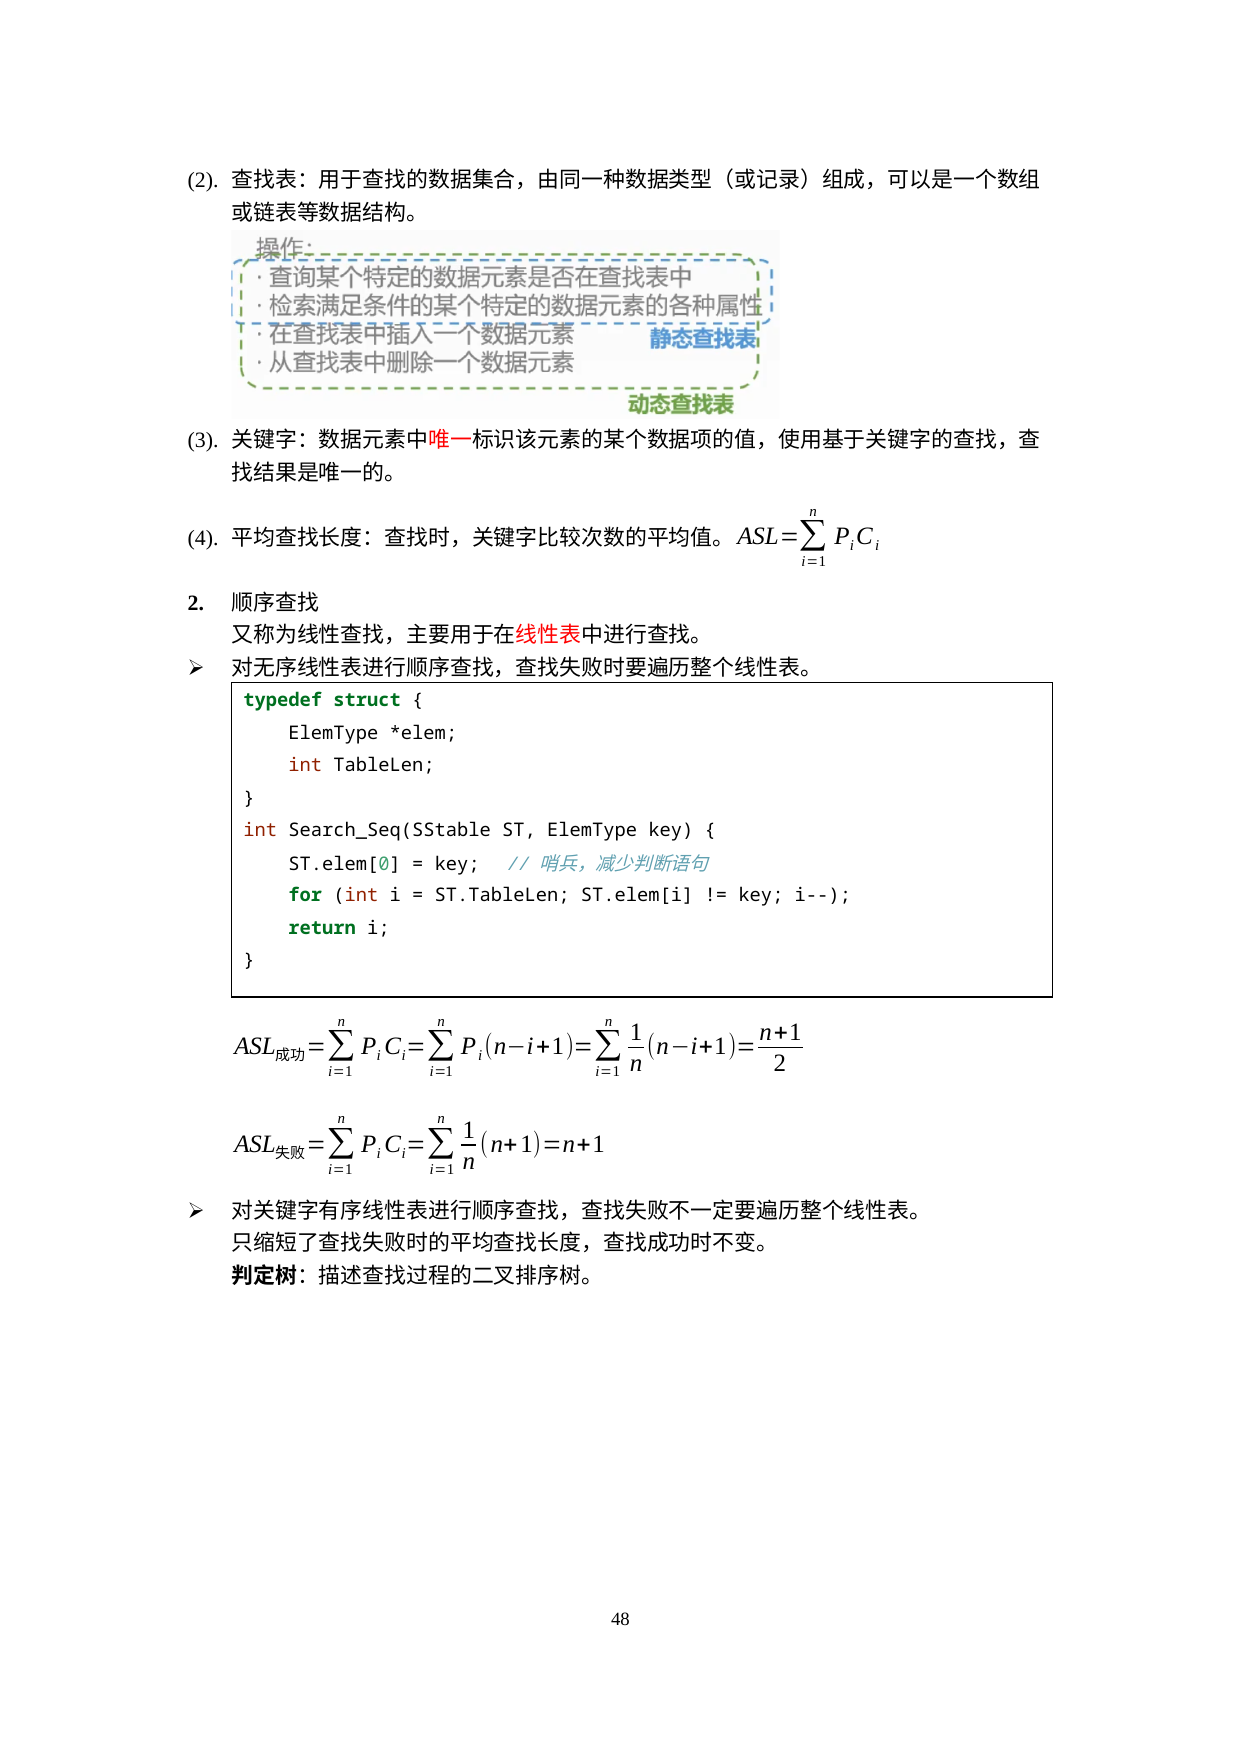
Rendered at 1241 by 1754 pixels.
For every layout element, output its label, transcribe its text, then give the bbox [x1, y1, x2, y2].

list 只缩短了查找失败时的平均查找长度，查找成功时不变。 [231, 1225, 1053, 1257]
list 关键字：数据元素中唯一标识该元素的某个数据项的值，使用基于关键字的查找，查找结果是唯一的。 [187, 422, 1053, 487]
list 查找表：用于查找的数据集合，由同一种数据类型（或记录）组成，可以是一个数组或链表等数据结构。 [187, 162, 1053, 227]
list 又称为线性查找，主要用于在线性表中进行查找。 [231, 617, 1053, 649]
list 判定树：描述查找过程的二叉排序树。 [231, 1257, 1053, 1290]
table_header typedef struct { ElemType *elem; int TableLen; } int Search_Seq(SStable ST, ElemType key) { ST.elem[0] = key; // 哨兵，减少判断语句 for (int i = ST.TableLen; ST.elem[i] != key; i--); return i; } [232, 683, 1052, 996]
picture [231, 230, 780, 419]
list 对关键字有序线性表进行顺序查找，查找失败不一定要遍历整个线性表。 [187, 1192, 1053, 1225]
list 对无序线性表进行顺序查找，查找失败时要遍历整个线性表。 [187, 649, 1053, 682]
list 顺序查找 [187, 584, 1053, 617]
list 平均查找长度：查找时，关键字比较次数的平均值。 [187, 487, 1053, 584]
